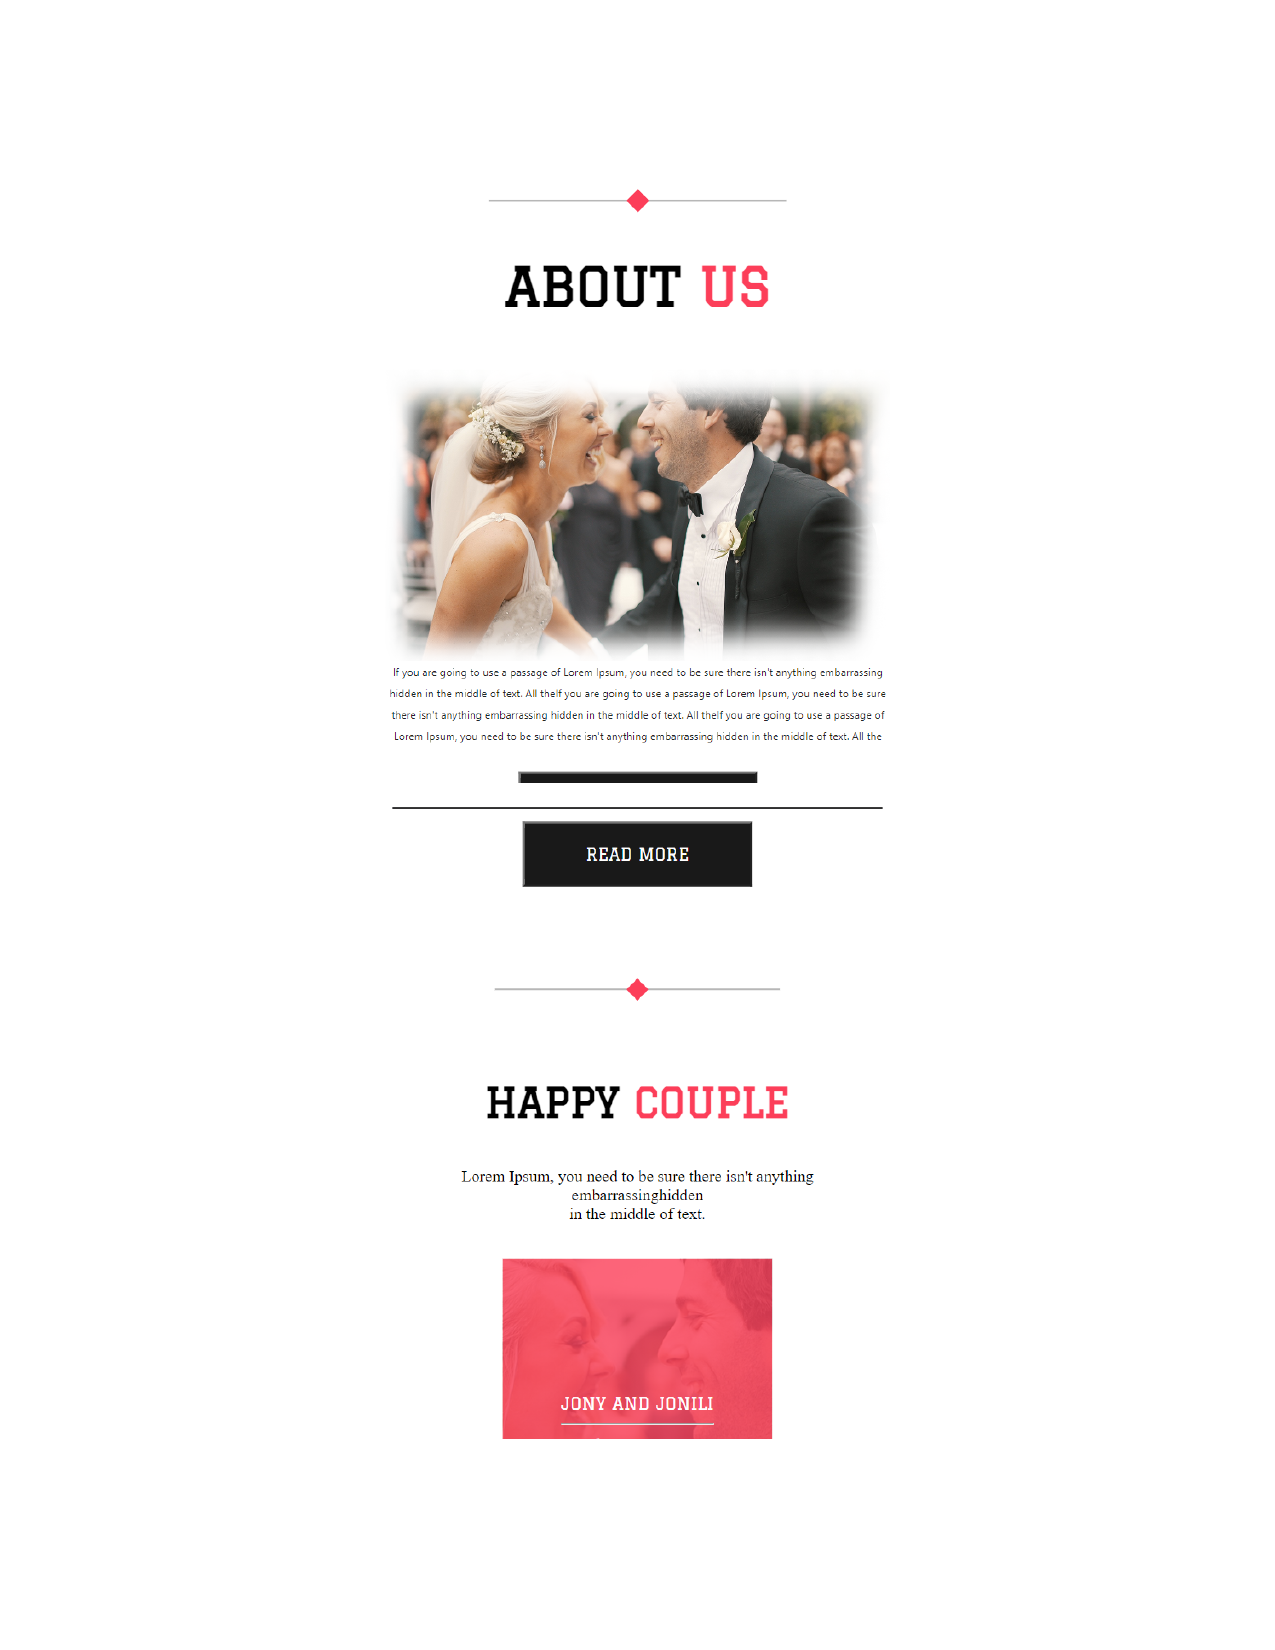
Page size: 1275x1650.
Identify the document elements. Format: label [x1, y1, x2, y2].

picture [392, 807, 883, 1439]
picture [385, 150, 890, 783]
